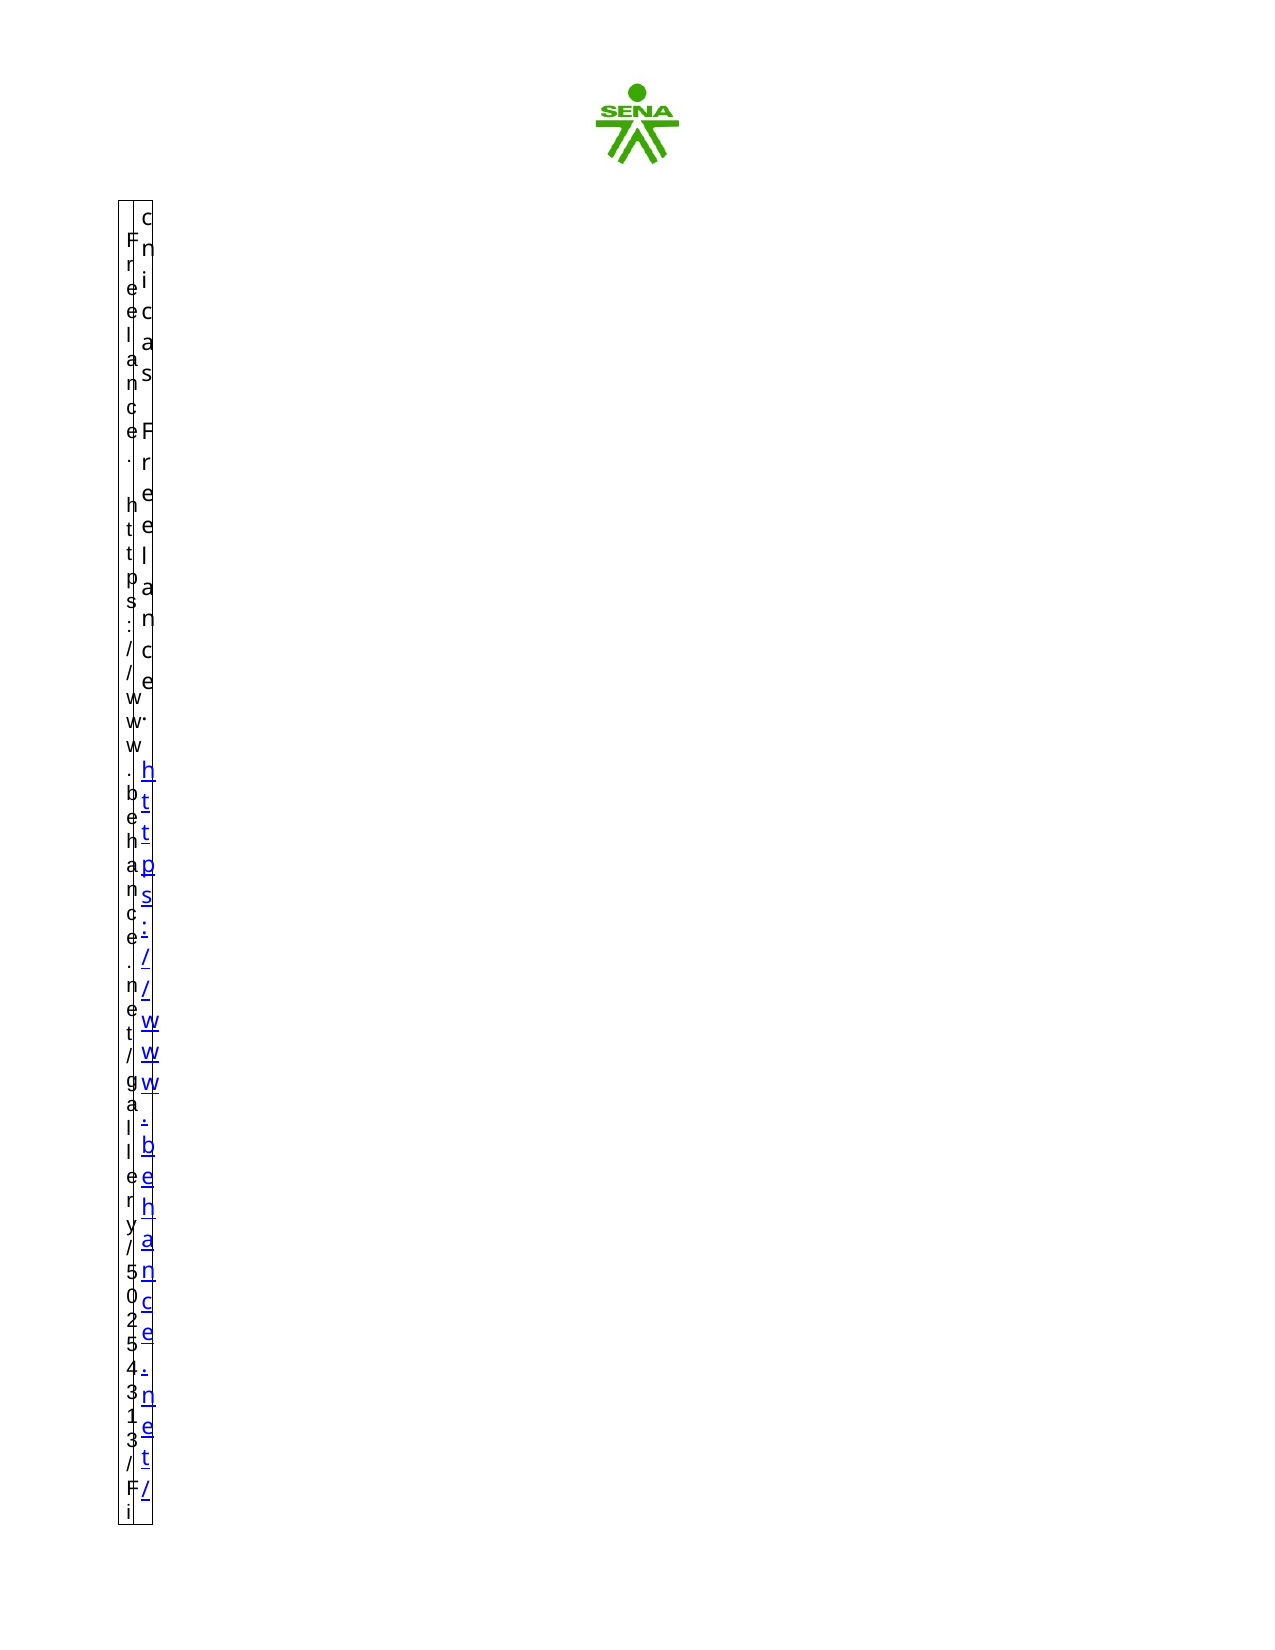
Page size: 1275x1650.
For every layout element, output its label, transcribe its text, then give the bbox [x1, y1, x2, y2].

picture [591, 75, 684, 174]
table_cell Lara, V. (2017). Fichas técnicas Freelance. https://www.behance.net/gallery/50254313/Fichas-tcnicas-Freelance-Spec-Sheets [119, 201, 133, 1523]
table_cell Lara, V. (2017). Fichas técnicas Freelance. https://www.behance.net/gallery/50254313/Fichas-tcnicas-Freelance-Spec-Sheets?locale=cs_CZ [134, 201, 152, 1523]
